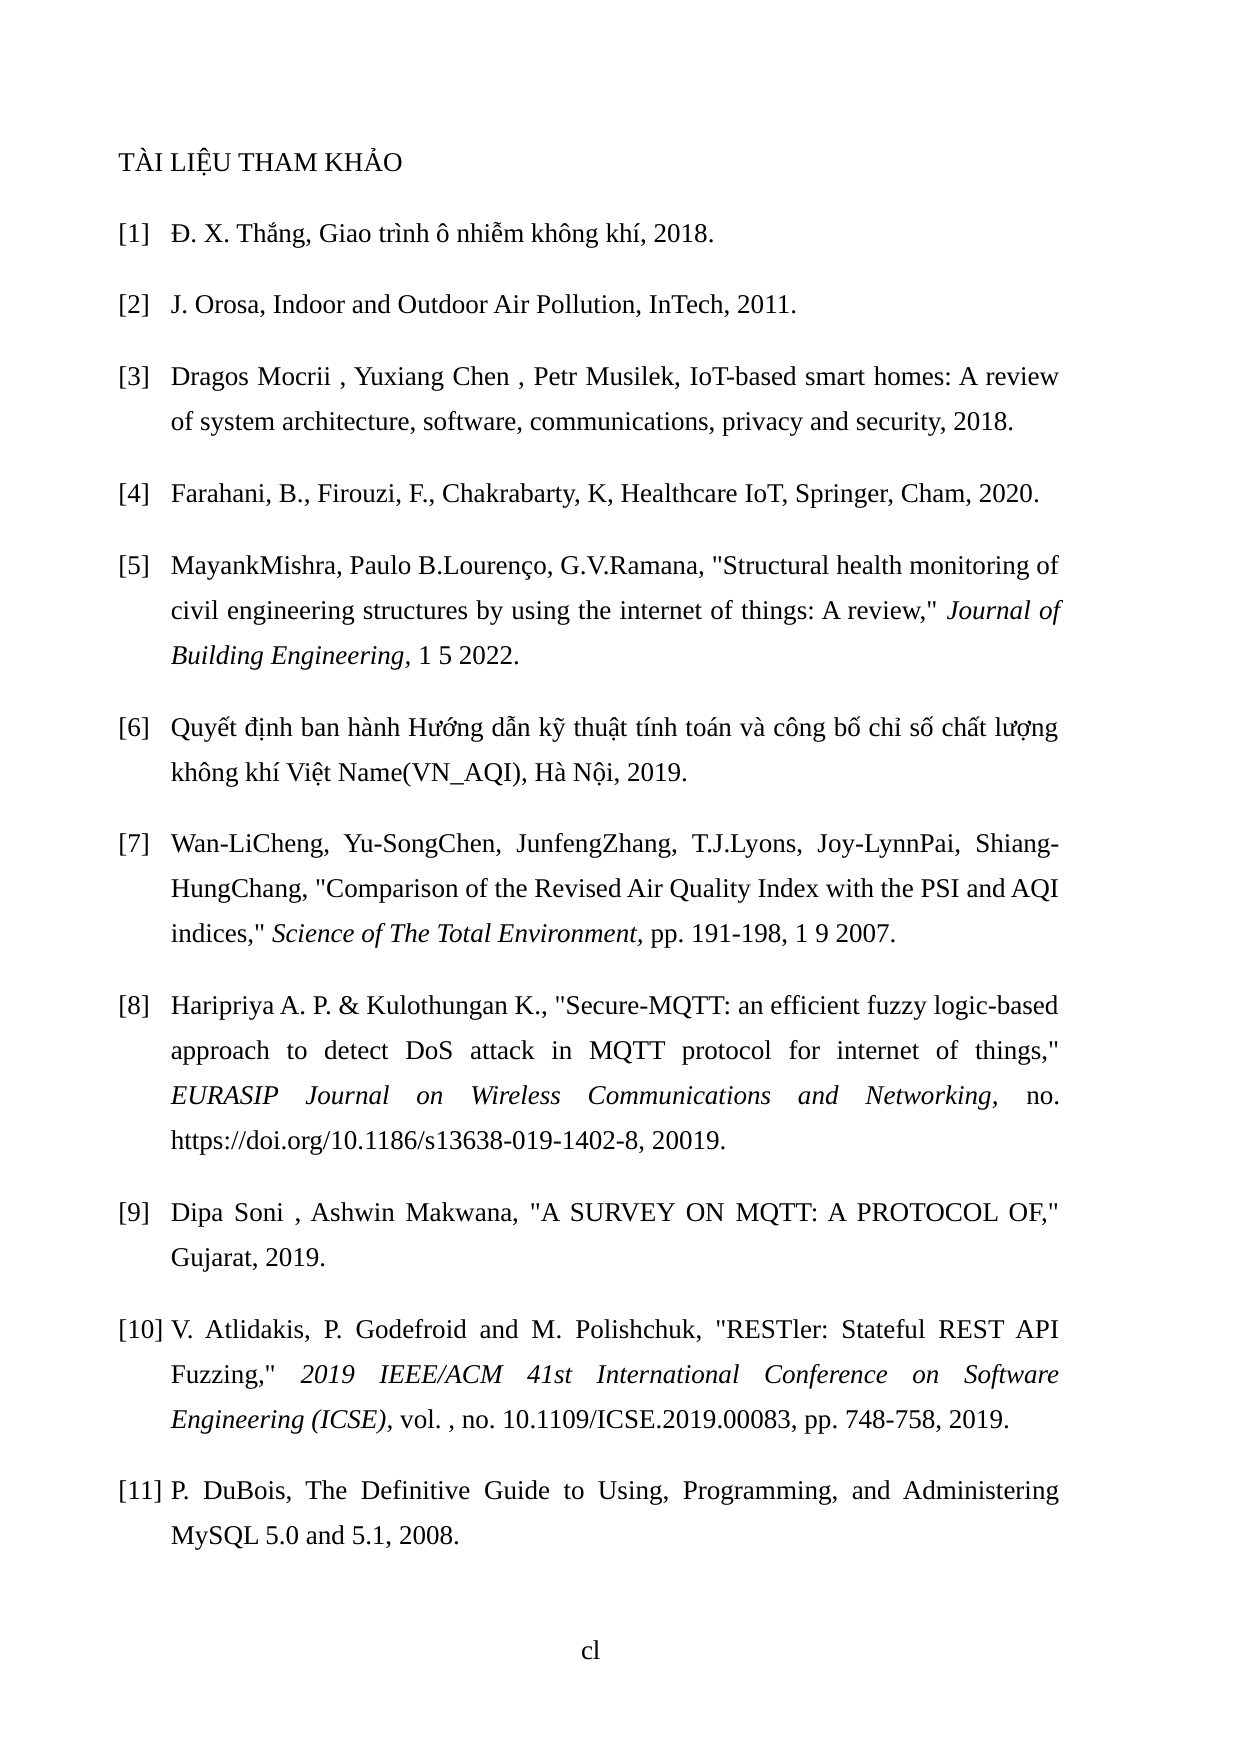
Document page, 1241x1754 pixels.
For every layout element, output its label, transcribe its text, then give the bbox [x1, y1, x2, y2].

text TÀI LIỆU THAM KHẢO [118, 143, 1063, 181]
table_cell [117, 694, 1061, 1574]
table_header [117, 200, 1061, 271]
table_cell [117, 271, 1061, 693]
